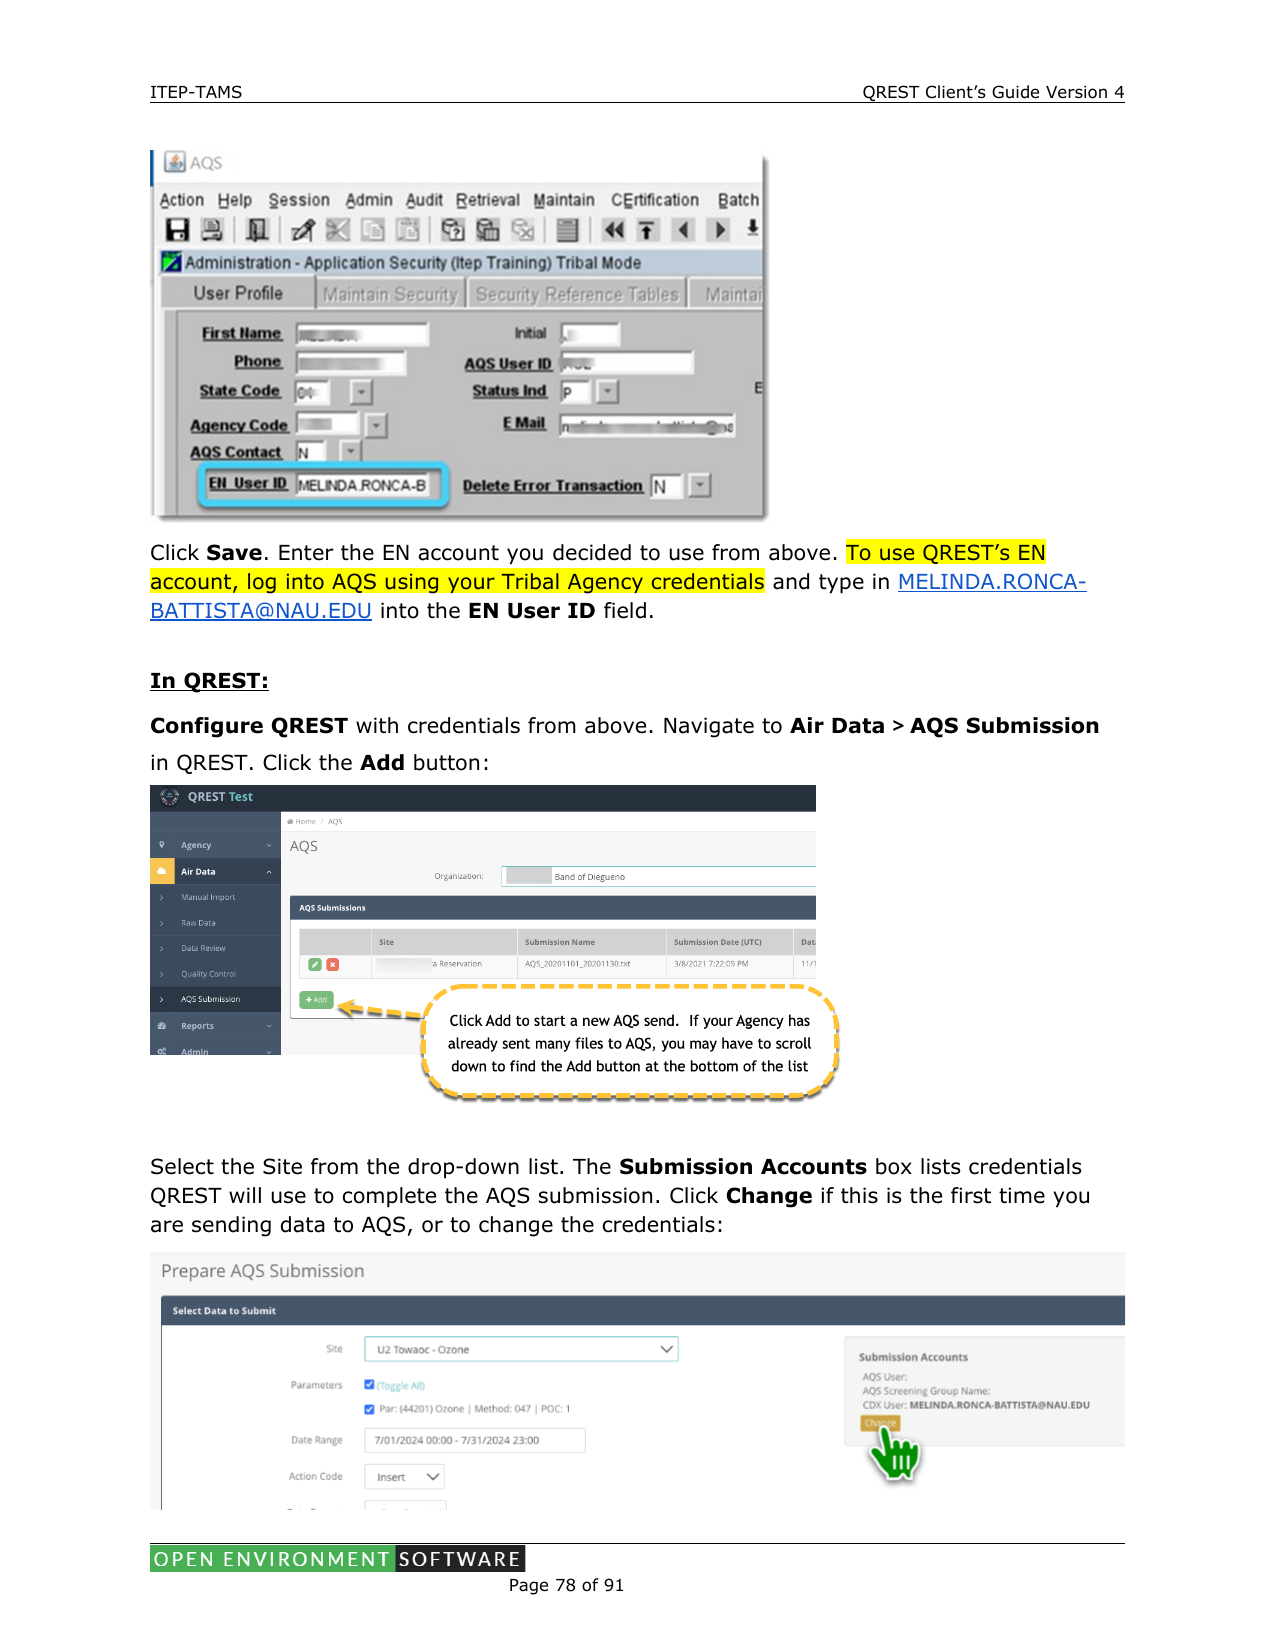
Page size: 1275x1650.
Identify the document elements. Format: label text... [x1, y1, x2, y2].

picture [150, 1247, 1125, 1510]
picture [150, 150, 775, 529]
text Select the Site from the drop-down list. The Submission Accounts box lists credentials QREST will use to complete the AQS submission. Click Change if this is the first time you are sending data to AQS, or to change the credentials: [150, 1154, 1125, 1237]
text In QREST: [150, 668, 1125, 693]
text Click Save. Enter the EN account you decided to use from above. To use QREST’s EN account, log into AQS using your Tribal Agency credentials and type in MELINDA.RONCA-BATTISTA@NAU.EDU into the EN User ID field. [150, 539, 1125, 622]
picture [150, 1545, 526, 1572]
text Configure QREST with credentials from above. Navigate to Air Data > AQS Submission in QREST. Click the Add button: [150, 703, 1125, 775]
picture [150, 785, 851, 1109]
